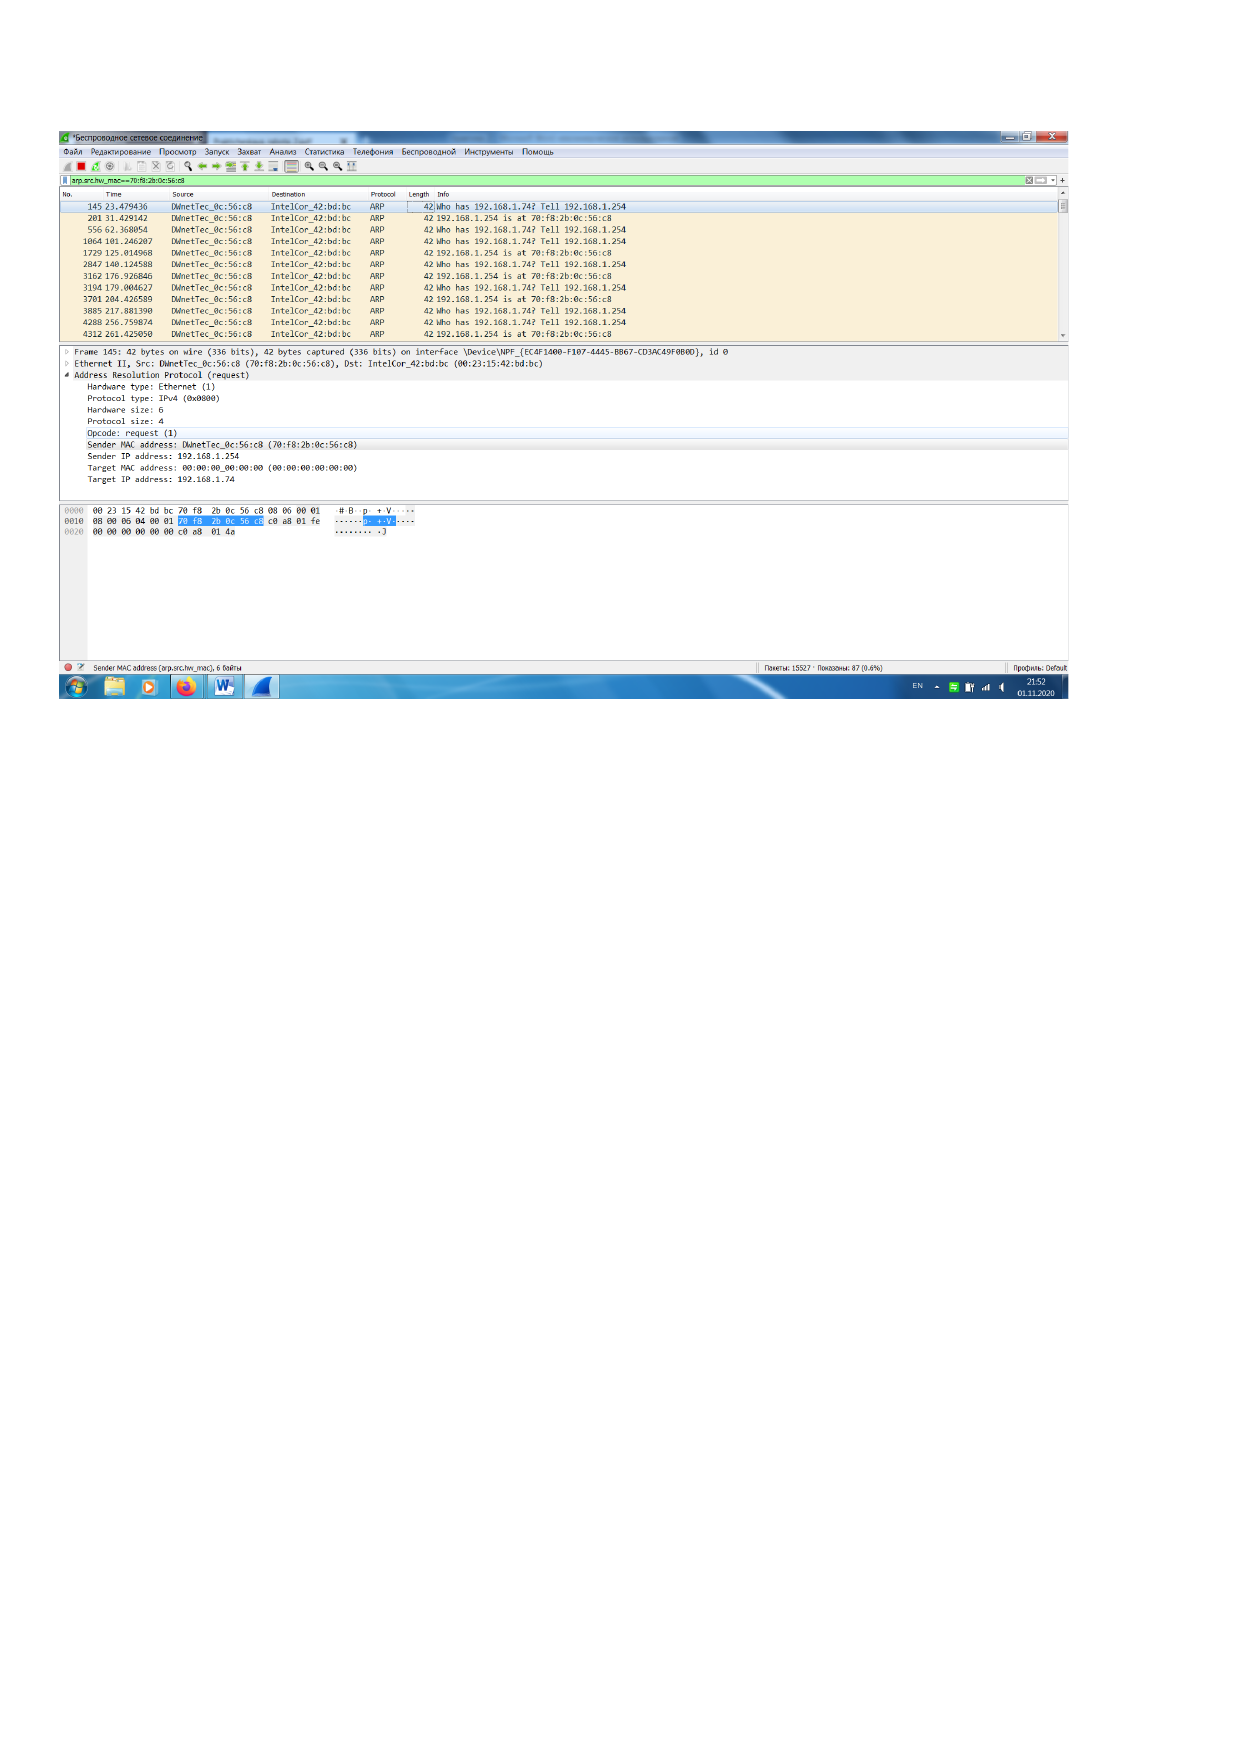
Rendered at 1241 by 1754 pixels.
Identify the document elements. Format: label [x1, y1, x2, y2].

picture [59, 131, 1069, 699]
